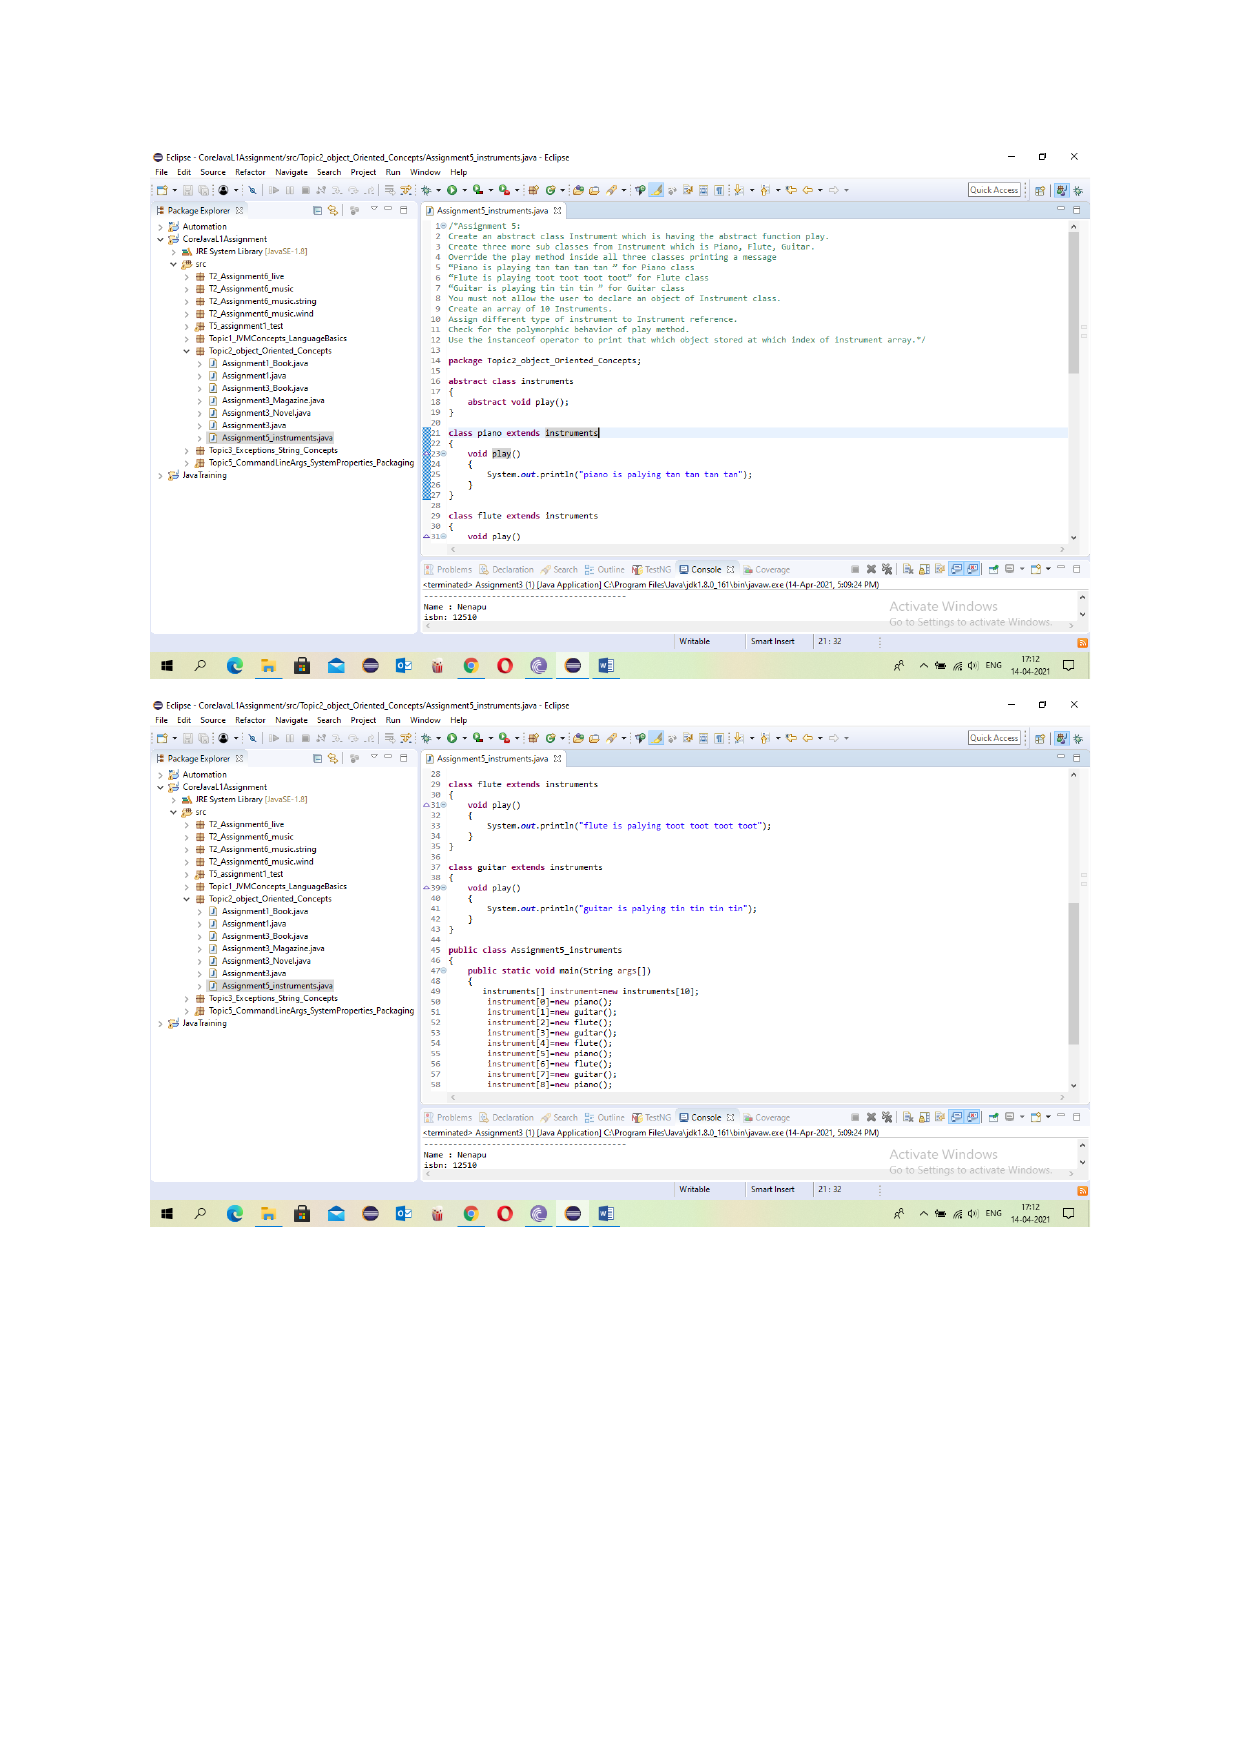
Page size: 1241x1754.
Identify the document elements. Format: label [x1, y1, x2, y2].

picture [150, 150, 1091, 679]
picture [150, 697, 1091, 1227]
